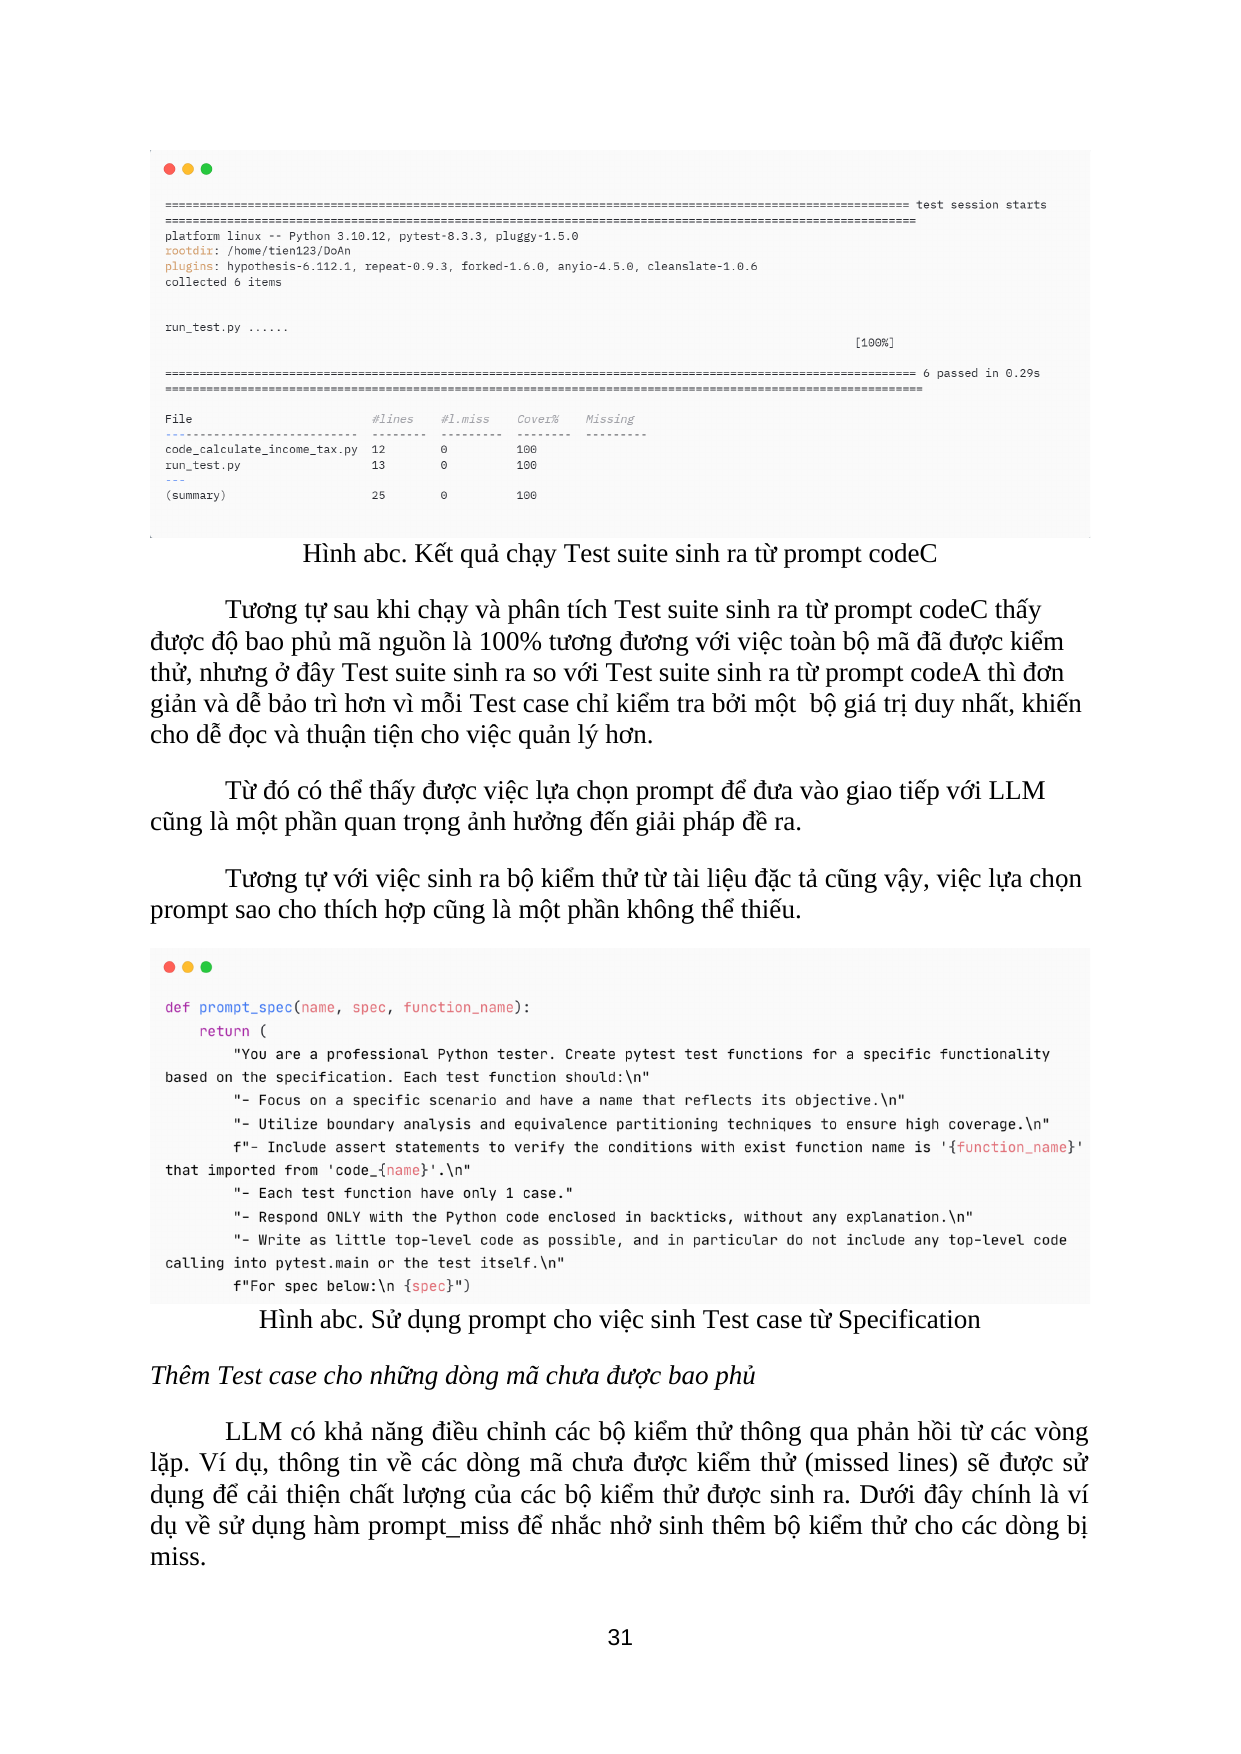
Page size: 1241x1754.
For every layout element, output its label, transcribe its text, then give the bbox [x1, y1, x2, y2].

picture [150, 150, 1091, 538]
text LLM có khả năng điều chỉnh các bộ kiểm thử thông qua phản hồi từ các vòng lặp. Ví dụ, thông tin về các dòng mã chưa được kiểm thử (missed lines) sẽ được sử dụng để cải thiện chất lượng của các bộ kiểm thử được sinh ra. Dưới đây chính là ví dụ về sử dụng hàm prompt_miss để nhắc nhở sinh thêm bộ kiểm thử cho các dòng bị miss. [150, 1415, 1090, 1571]
text Thêm Test case cho những dòng mã chưa được bao phủ [150, 1359, 1090, 1390]
text Tương tự với việc sinh ra bộ kiểm thử từ tài liệu đặc tả cũng vậy, việc lựa chọn prompt sao cho thích hợp cũng là một phần không thể thiếu. [150, 862, 1090, 924]
text Hình abc. Sử dụng prompt cho việc sinh Test case từ Specification [150, 1304, 1090, 1334]
text Từ đó có thể thấy được việc lựa chọn prompt để đưa vào giao tiếp với LLM cũng là một phần quan trọng ảnh hưởng đến giải pháp đề ra. [150, 774, 1090, 837]
picture [150, 948, 1091, 1304]
text Hình abc. Kết quả chạy Test suite sinh ra từ prompt codeC [150, 538, 1090, 569]
text Tương tự sau khi chạy và phân tích Test suite sinh ra từ prompt codeC thấy được độ bao phủ mã nguồn là 100% tương đương với việc toàn bộ mã đã được kiểm thử, nhưng ở đây Test suite sinh ra so với Test suite sinh ra từ prompt codeA thì đơn giản và dễ bảo trì hơn vì mỗi Test case chỉ kiểm tra bởi một bộ giá trị duy nhất, khiến cho dễ đọc và thuận tiện cho việc quản lý hơn. [150, 594, 1090, 749]
